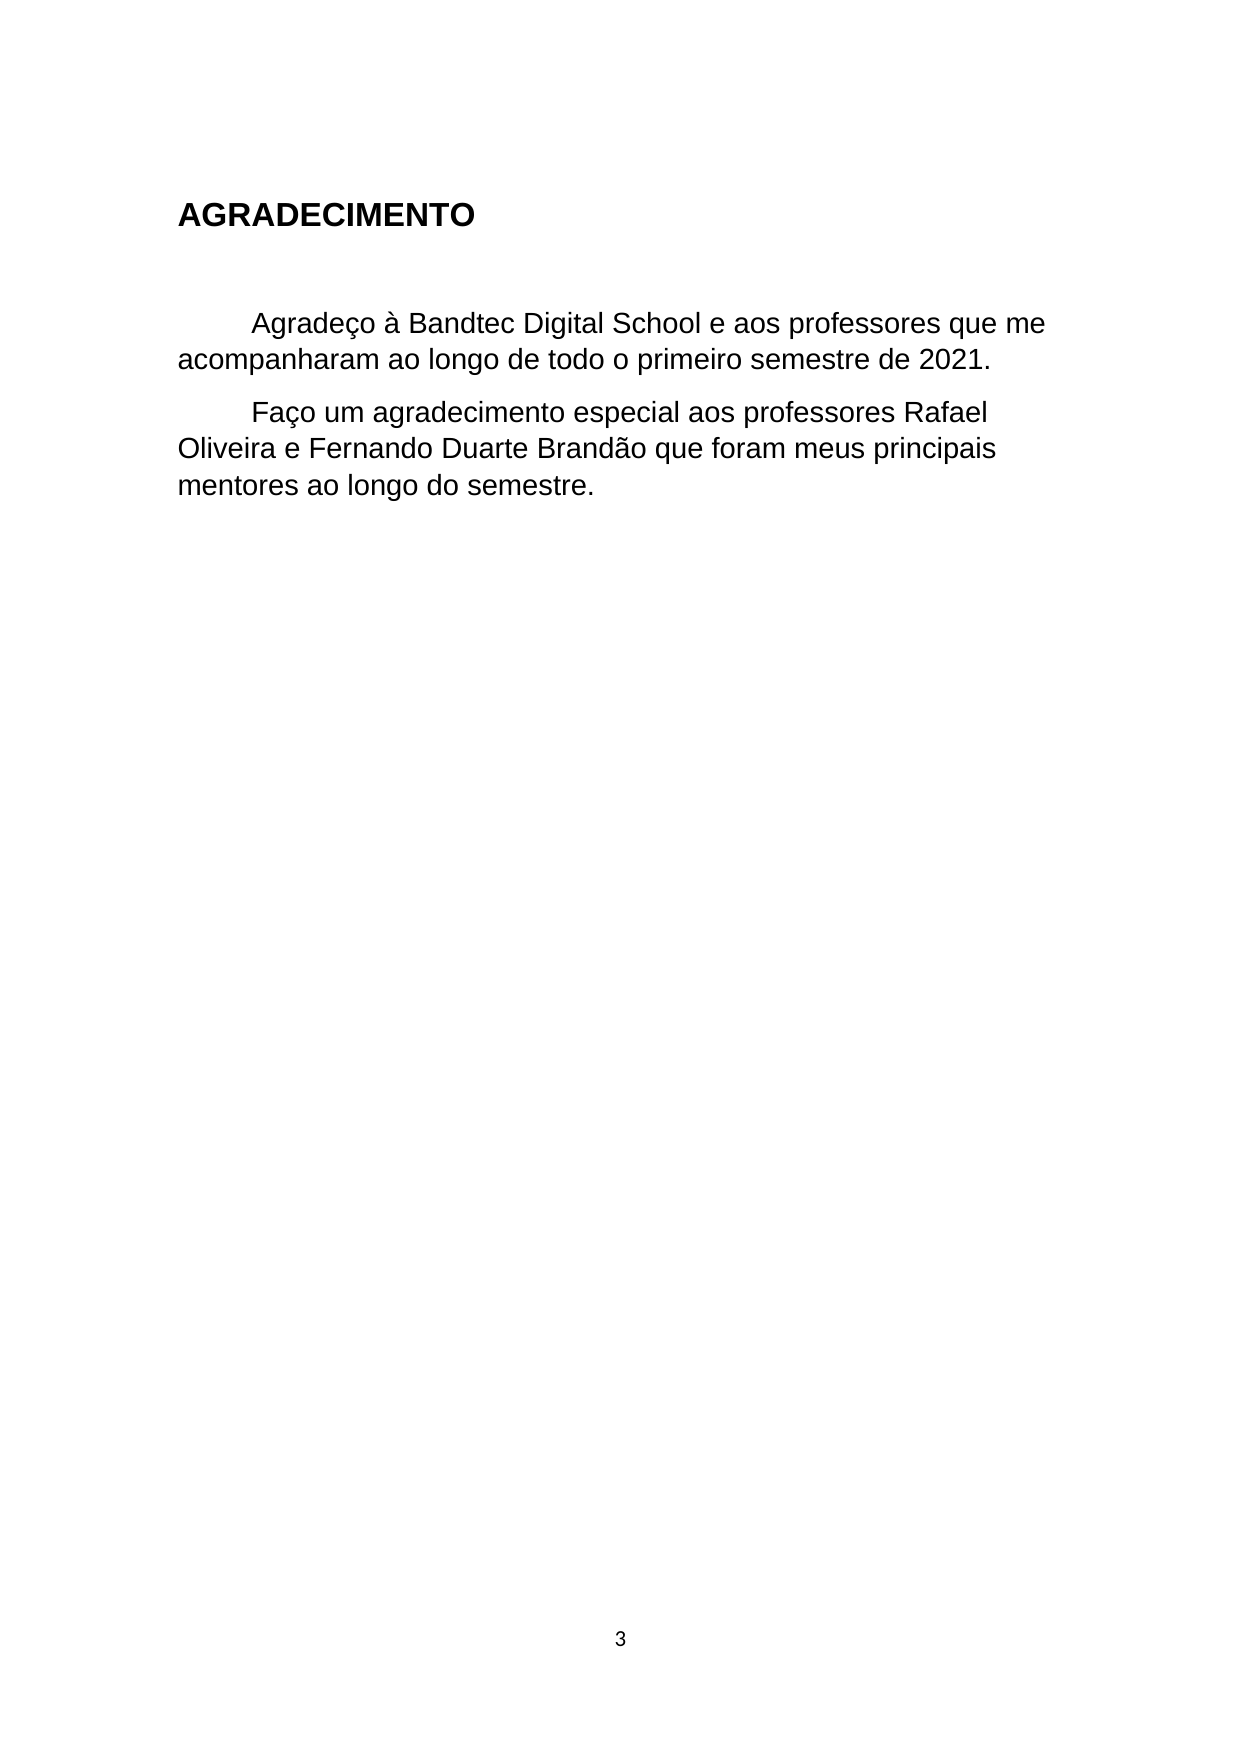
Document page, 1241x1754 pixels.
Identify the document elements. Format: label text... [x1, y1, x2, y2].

text Faço um agradecimento especial aos professores Rafael Oliveira e Fernando Duarte Brandão que foram meus principais mentores ao longo do semestre. [177, 395, 1063, 501]
text AGRADECIMENTO [177, 195, 1063, 234]
text Agradeço à Bandtec Digital School e aos professores que me acompanharam ao longo de todo o primeiro semestre de 2021. [177, 306, 1063, 376]
